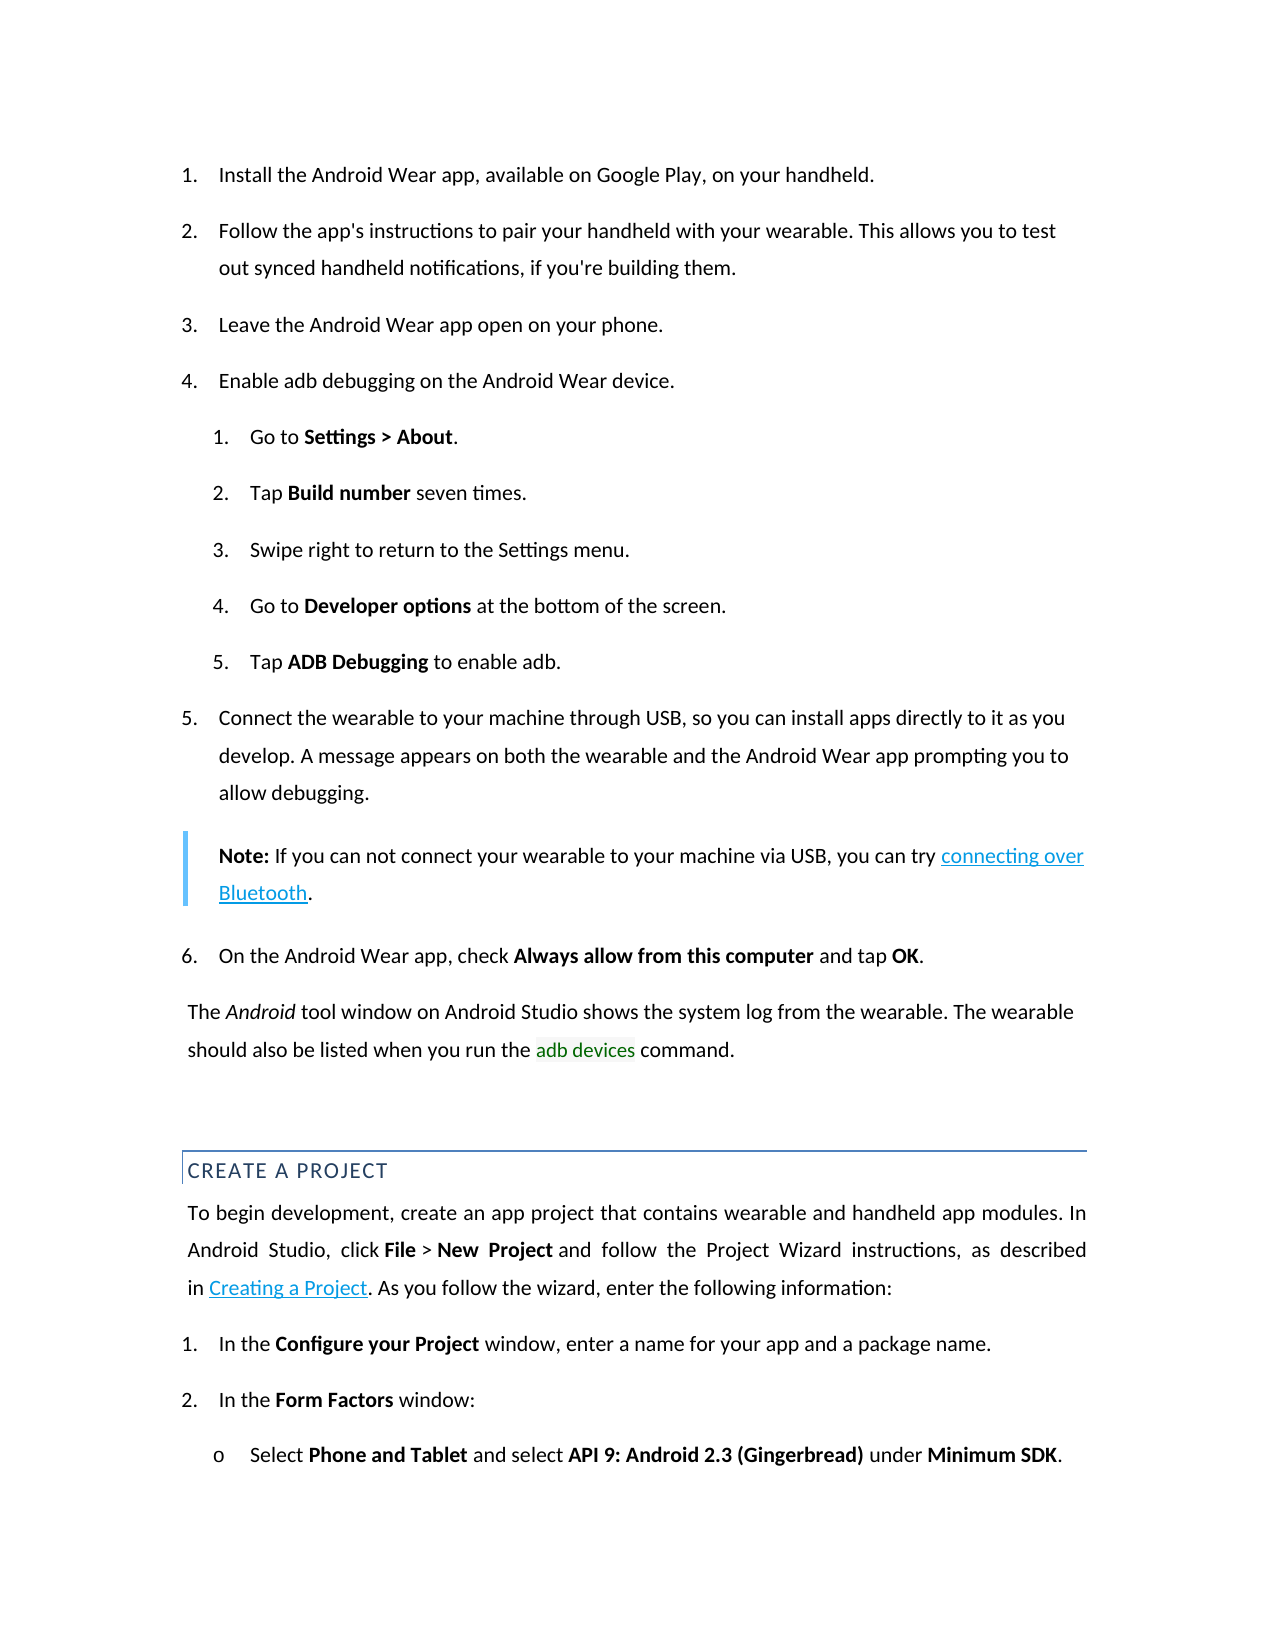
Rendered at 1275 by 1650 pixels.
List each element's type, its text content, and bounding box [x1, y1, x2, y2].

list Connect the wearable to your machine through USB, so you can install apps directly to it as you develop. A message appears on both the wearable and the Android Wear app prompting you to allow debugging. [181, 694, 1087, 806]
list Leave the Android Wear app open on your phone. [181, 300, 1087, 337]
list Go to Developer options at the bottom of the screen. [212, 581, 1087, 619]
list Enable adb debugging on the Android Wear device. [181, 356, 1087, 394]
list Install the Android Wear app, available on Google Play, on your handheld. [181, 150, 1087, 187]
list Tap Build number seven times. [212, 469, 1087, 506]
list Go to Settings > About. [212, 412, 1087, 450]
list In the Configure your Project window, enter a name for your app and a package name. [181, 1319, 1087, 1357]
list Swipe right to return to the Settings menu. [212, 525, 1087, 562]
list Select Phone and Tablet and select API 9: Android 2.3 (Gingerbread) under Minimum SDK. [212, 1432, 1087, 1469]
text The Android tool window on Android Studio shows the system log from the wearable. The wearable should also be listed when you run the adb devices command. [187, 987, 1087, 1062]
list In the Form Factors window: [181, 1375, 1087, 1413]
text Note: If you can not connect your wearable to your machine via USB, you can try connecting over Bluetooth. [188, 831, 1087, 906]
list On the Android Wear app, check Always allow from this computer and tap OK. [181, 931, 1087, 969]
subtitle Create a Project [183, 1152, 1087, 1184]
list Tap ADB Debugging to enable adb. [212, 637, 1087, 675]
text To begin development, create an app project that contains wearable and handheld app modules. In Android Studio, click File > New Project and follow the Project Wizard instructions, as described in Creating a Project. As you follow the wizard, enter the following information: [187, 1188, 1087, 1300]
list Follow the app's instructions to pair your handheld with your wearable. This allows you to test out synced handheld notifications, if you're building them. [181, 206, 1087, 281]
